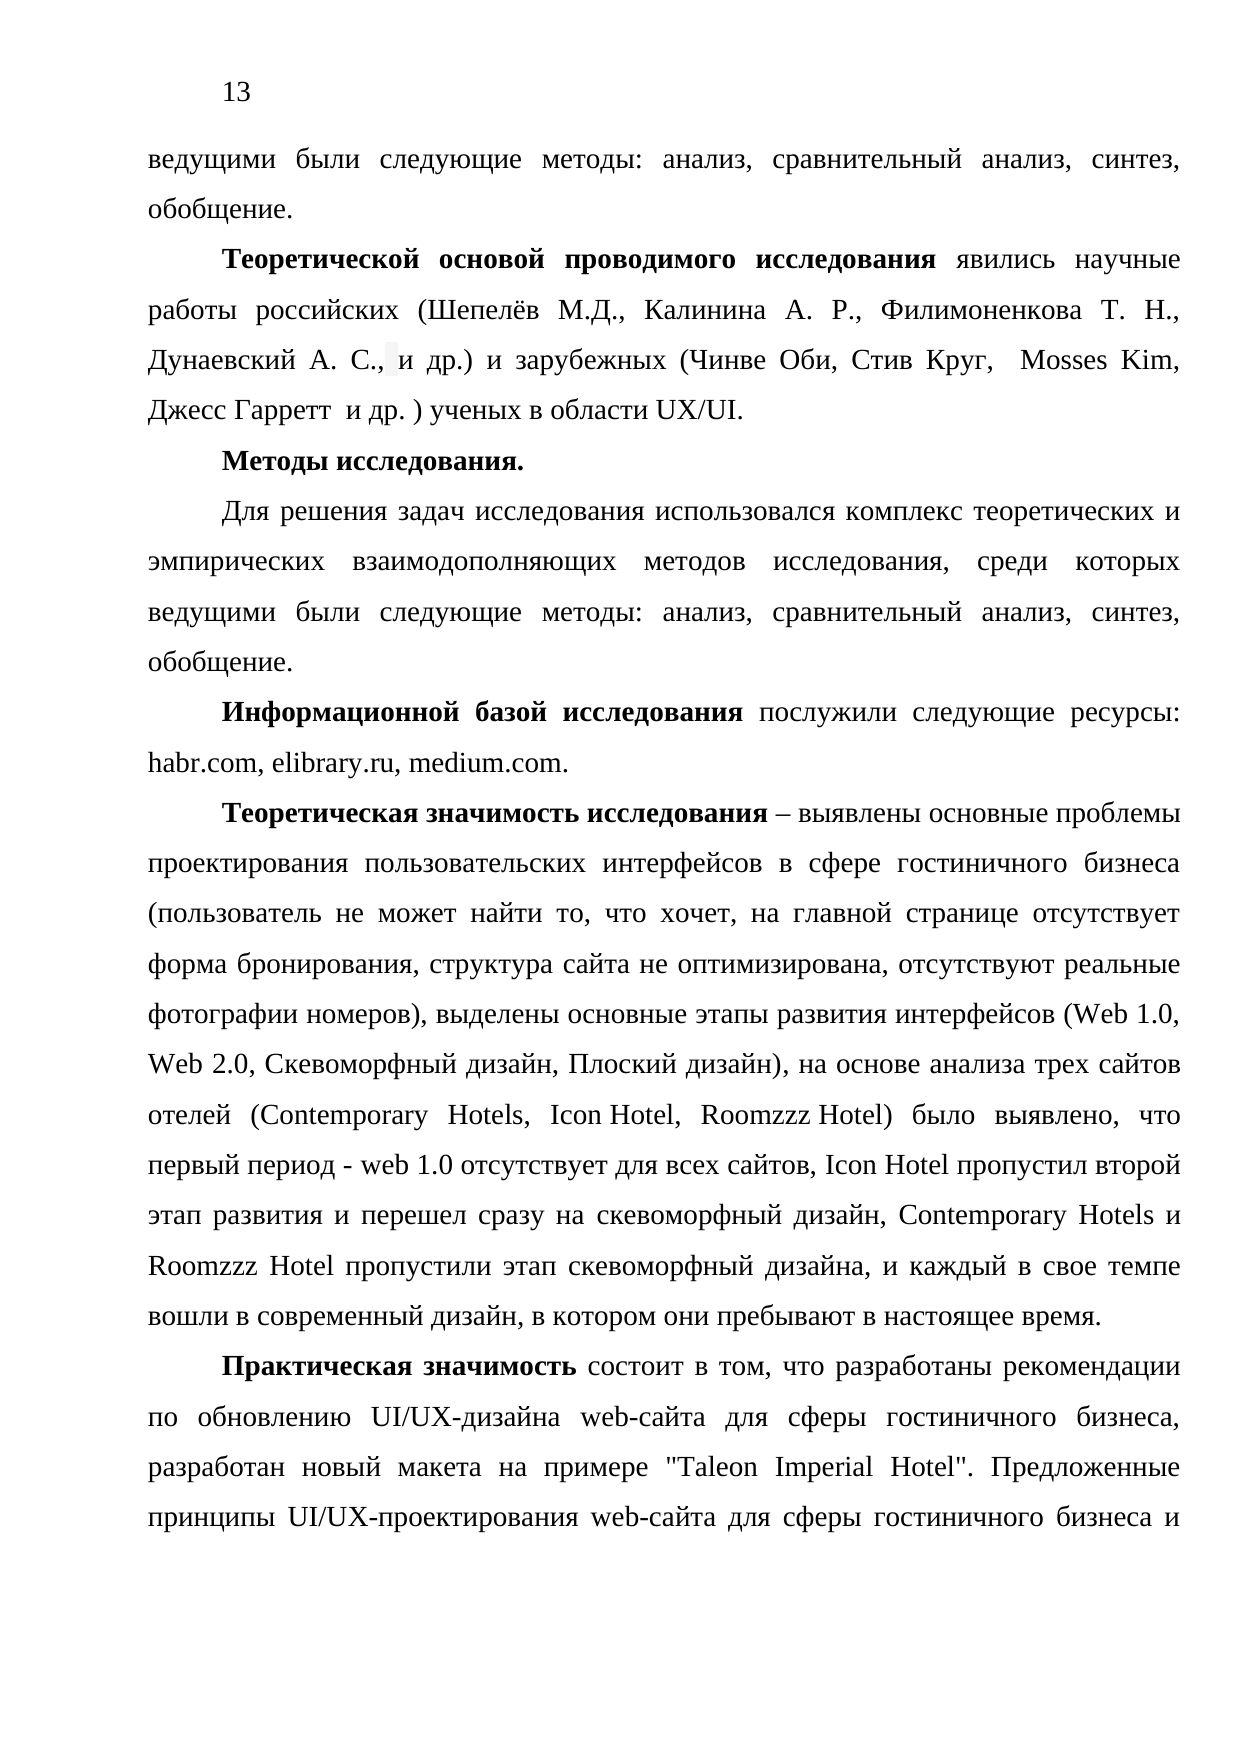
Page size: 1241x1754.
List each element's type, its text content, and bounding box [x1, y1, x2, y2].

text Теоретическая значимость исследования – выявлены основные проблемы проектирования пользовательских интерфейсов в сфере гостиничного бизнеса (пользователь не может найти то, что хочет, на главной странице отсутствует форма бронирования, структура сайта не оптимизирована, отсутствуют реальные фотографии номеров), выделены основные этапы развития интерфейсов (Web 1.0, Web 2.0, Скевоморфный дизайн, Плоский дизайн), на основе анализа трех сайтов отелей (Contemporary Hotels, Icon Hotel, Roomzzz Hotel) было выявлено, что первый период - web 1.0 отсутствует для всех сайтов, Icon Hotel пропустил второй этап развития и перешел сразу на cкевоморфный дизайн, Contemporary Hotels и Roomzzz Hotel пропустили этап cкевоморфный дизайна, и каждый в свое темпе вошли в современный дизайн, в котором они пребывают в настоящее время. [148, 795, 1181, 1332]
text Информационной базой исследования послужили следующие ресурсы: habr.com, elibrary.ru, medium.com. [148, 694, 1181, 778]
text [148, 1348, 1181, 1533]
text Методы исследования. [148, 443, 1181, 476]
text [148, 141, 1181, 225]
text Теоретической основой проводимого исследования явились научные работы российских (Шепелёв М.Д., Калинина А. Р., Филимоненкова Т. Н., Дунаевский А. С., и др.) и зарубежных (Чинве Оби, Стив Круг, Mosses Kim, Джесс Гарретт и др. ) ученых в области UX/UI. [148, 242, 1181, 426]
